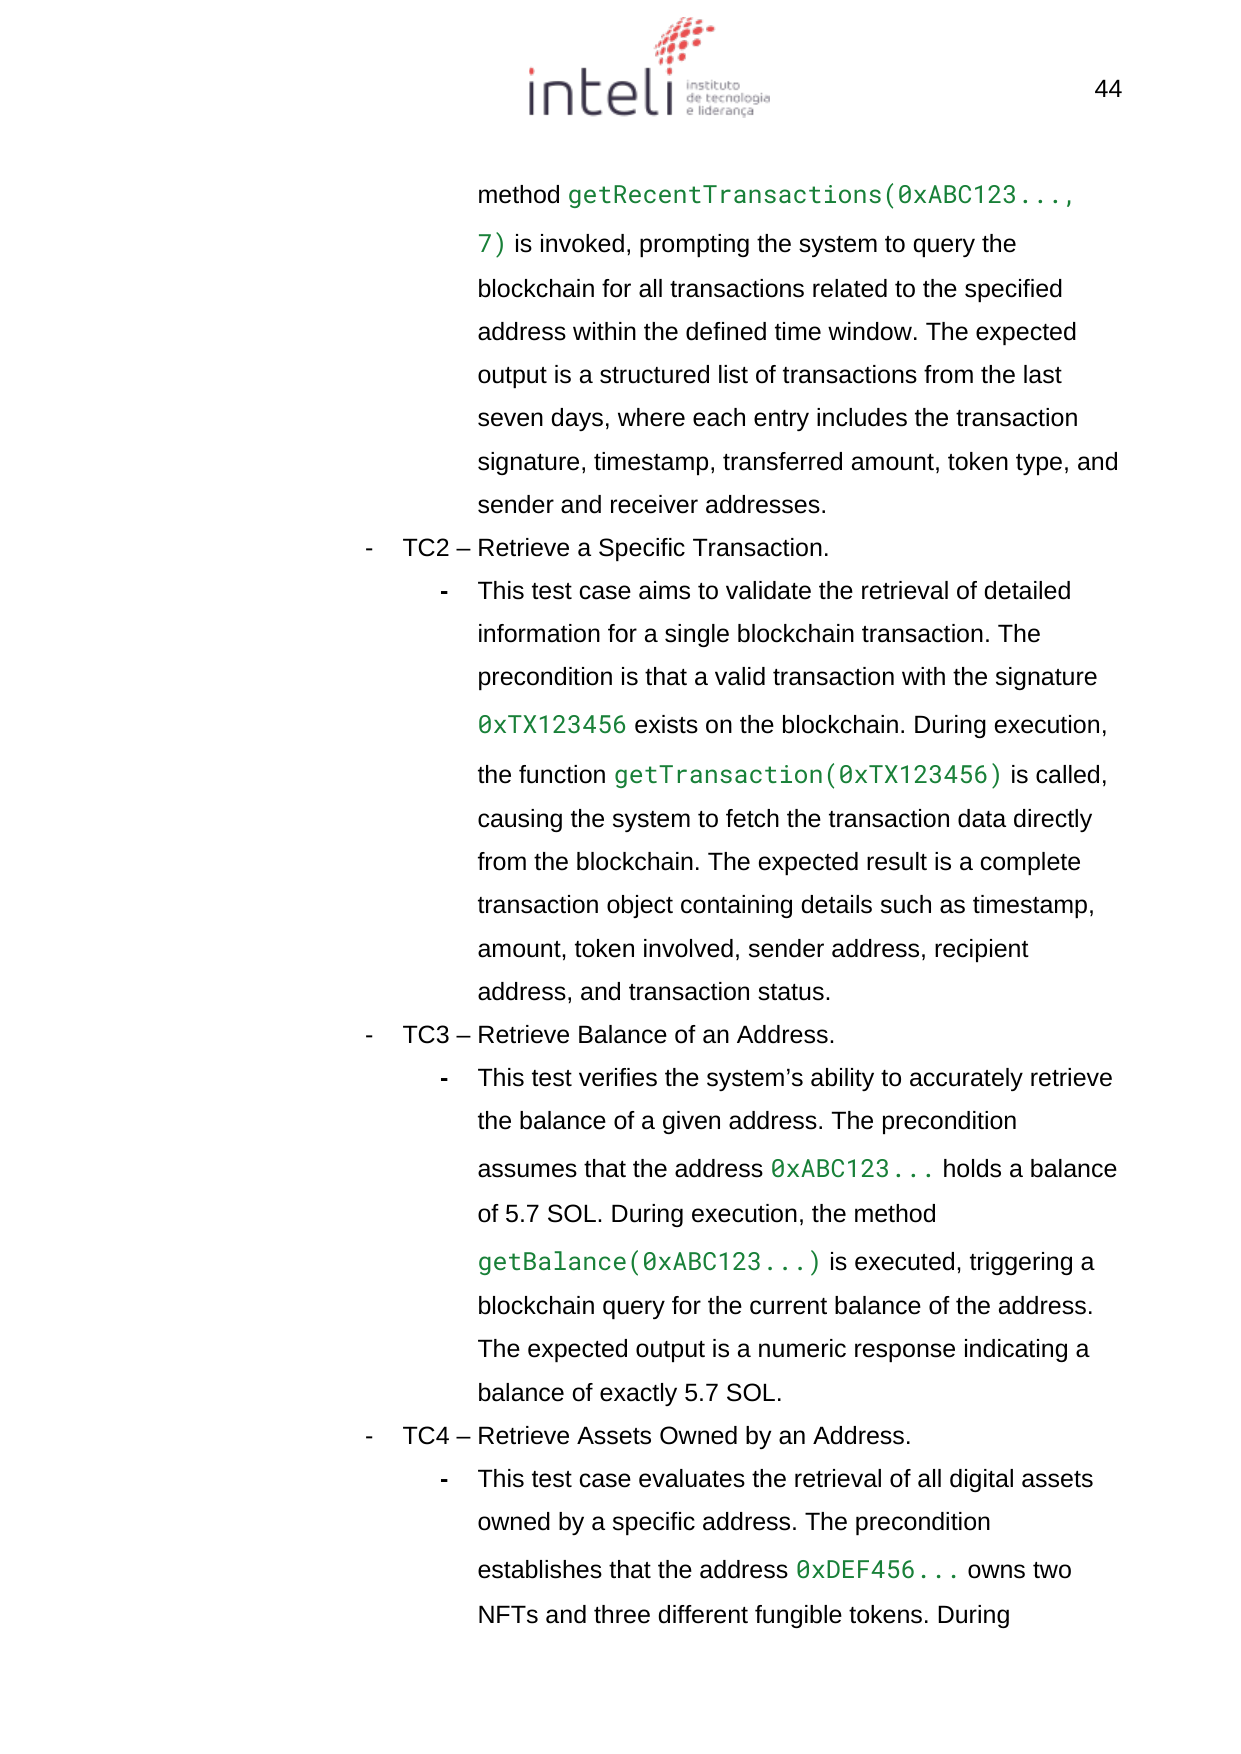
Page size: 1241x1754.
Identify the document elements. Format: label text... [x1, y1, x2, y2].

picture [529, 17, 770, 118]
list TC2 – Retrieve a Specific Transaction. [365, 533, 1122, 562]
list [440, 177, 1122, 518]
list TC4 – Retrieve Assets Owned by an Address. [365, 1421, 1122, 1449]
list This test verifies the system’s ability to accurately retrieve the balance of a given address. The precondition assumes that the address 0xABC123... holds a balance of 5.7 SOL. During execution, the method getBalance(0xABC123...) is executed, triggering a blockchain query for the current balance of the address. The expected output is a numeric response indicating a balance of exactly 5.7 SOL. [440, 1063, 1122, 1406]
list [440, 1464, 1122, 1628]
list This test case aims to validate the retrieval of detailed information for a single blockchain transaction. The precondition is that a valid transaction with the signature 0xTX123456 exists on the blockchain. During execution, the function getTransaction(0xTX123456) is called, causing the system to fetch the transaction data directly from the blockchain. The expected result is a complete transaction object containing details such as timestamp, amount, token involved, sender address, recipient address, and transaction status. [440, 576, 1122, 1006]
list TC3 – Retrieve Balance of an Address. [365, 1020, 1122, 1049]
